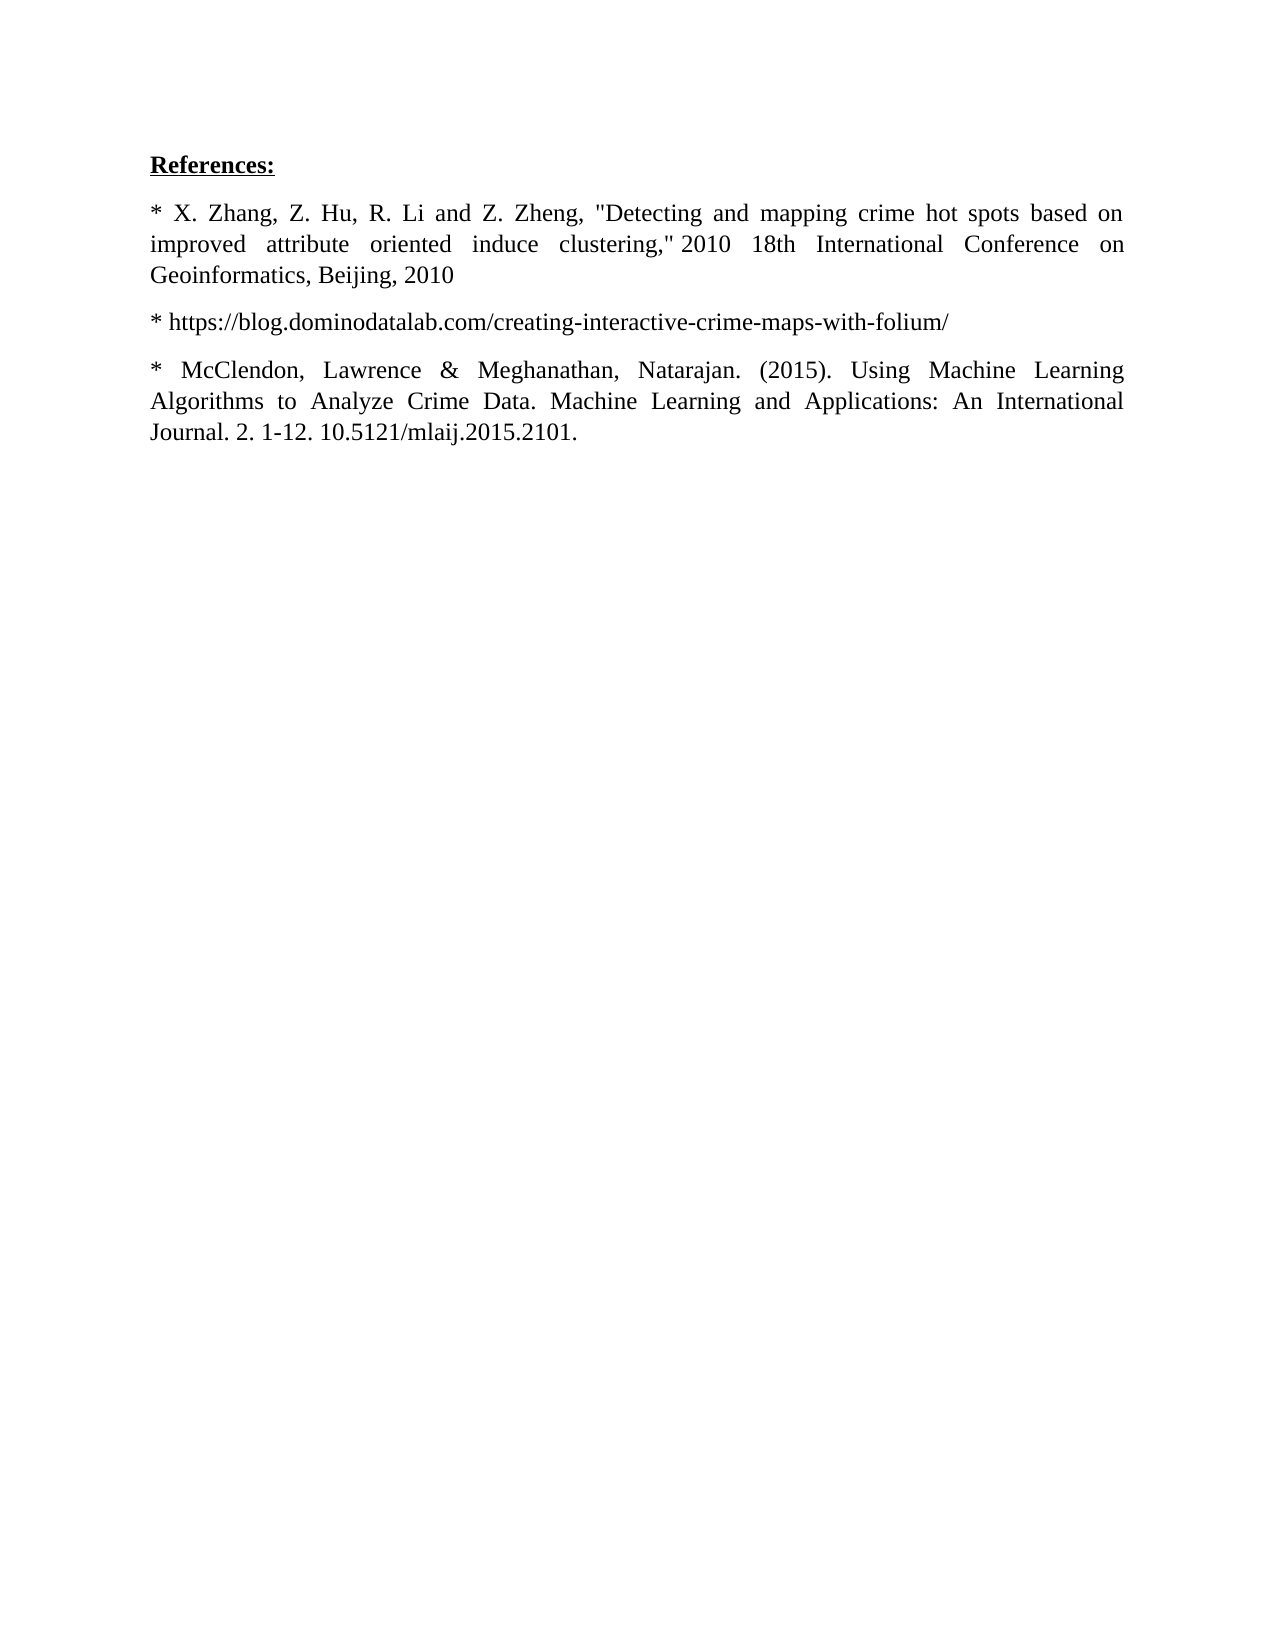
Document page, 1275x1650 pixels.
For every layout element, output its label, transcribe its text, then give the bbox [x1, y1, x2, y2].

text * McClendon, Lawrence & Meghanathan, Natarajan. (2015). Using Machine Learning Algorithms to Analyze Crime Data. Machine Learning and Applications: An International Journal. 2. 1-12. 10.5121/mlaij.2015.2101. [150, 355, 1125, 446]
text * https://blog.dominodatalab.com/creating-interactive-crime-maps-with-folium/ [150, 307, 1125, 336]
text * X. Zhang, Z. Hu, R. Li and Z. Zheng, "Detecting and mapping crime hot spots based on improved attribute oriented induce clustering," 2010 18th International Conference on Geoinformatics, Beijing, 2010 [150, 198, 1125, 288]
text References: [150, 150, 1125, 179]
